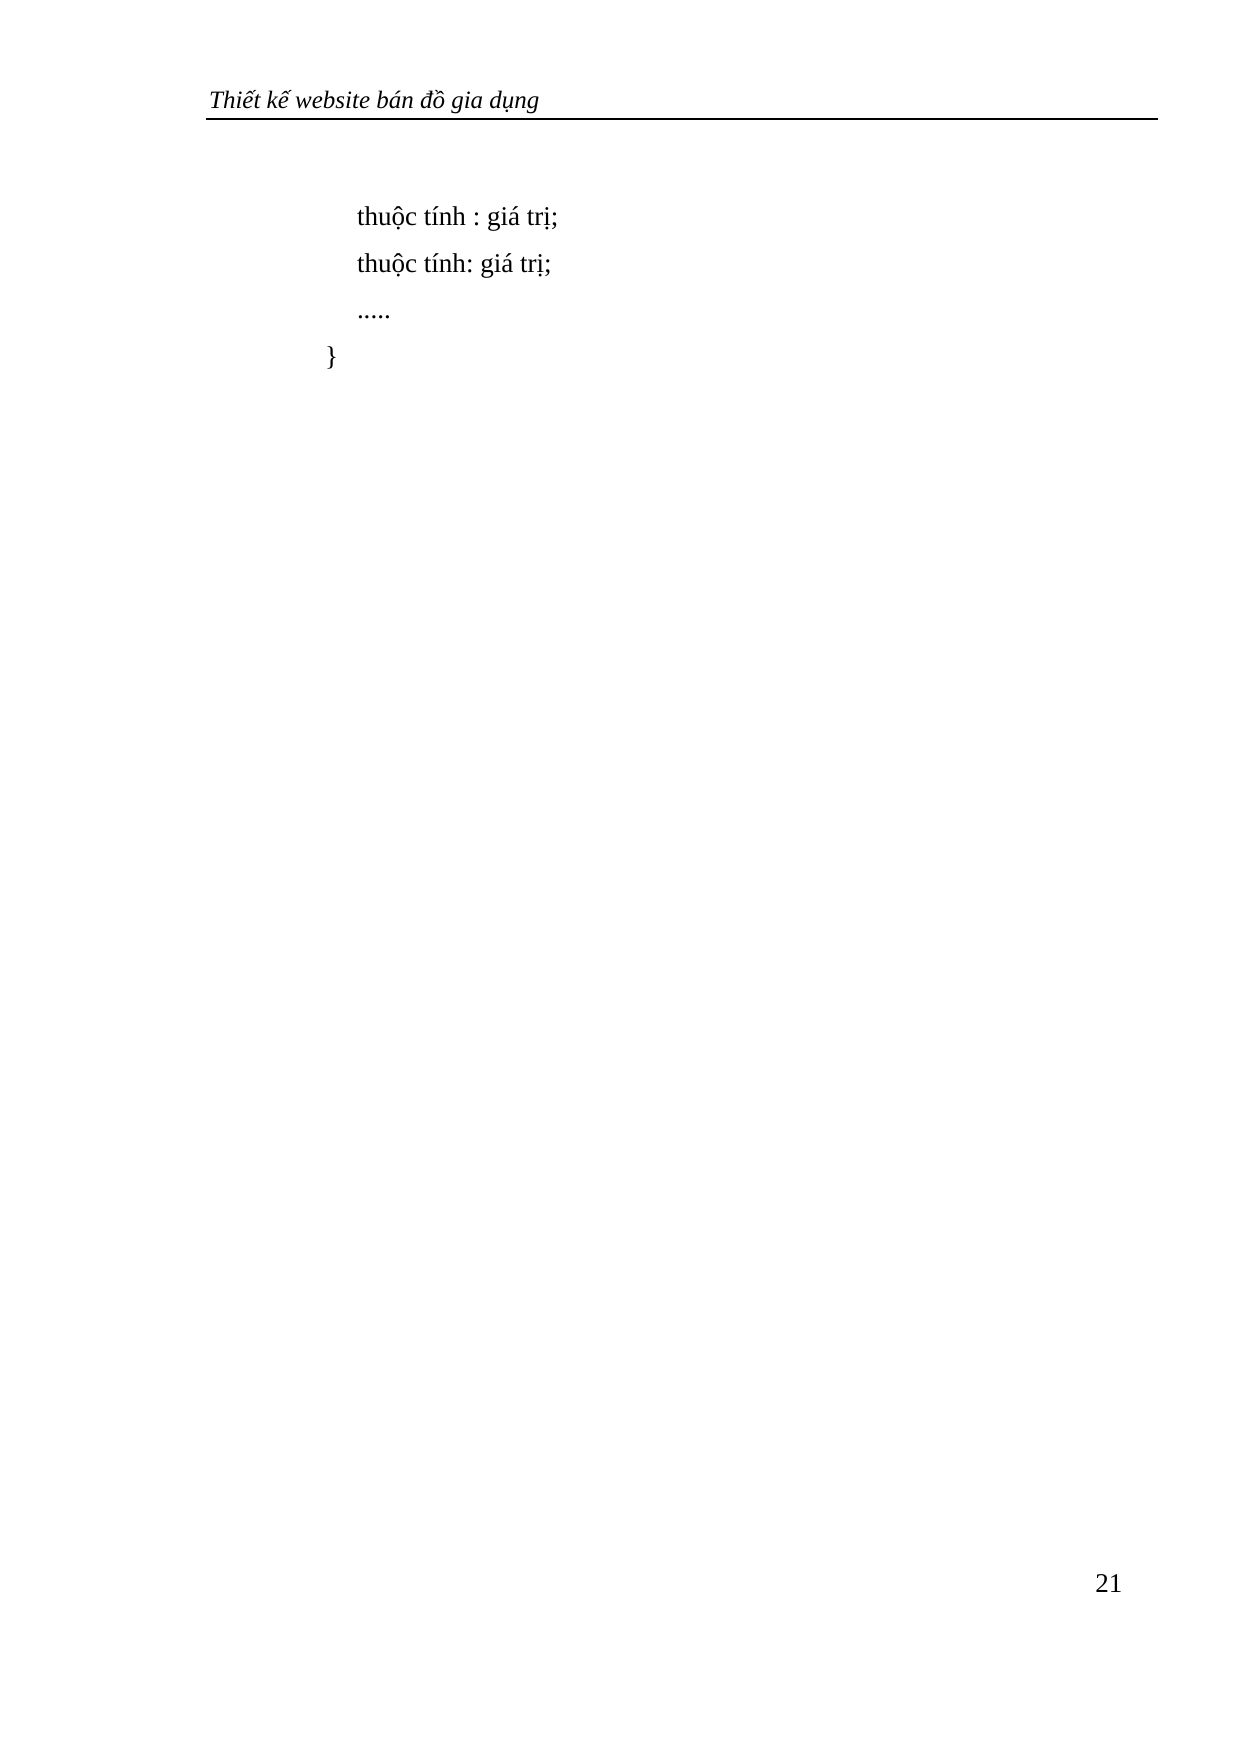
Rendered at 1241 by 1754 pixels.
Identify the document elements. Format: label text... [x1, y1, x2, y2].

text thuộc tính: giá trị; [266, 247, 1122, 278]
text ..... [266, 293, 1122, 325]
text thuộc tính : giá trị; [266, 200, 1122, 231]
text } [309, 340, 1122, 371]
